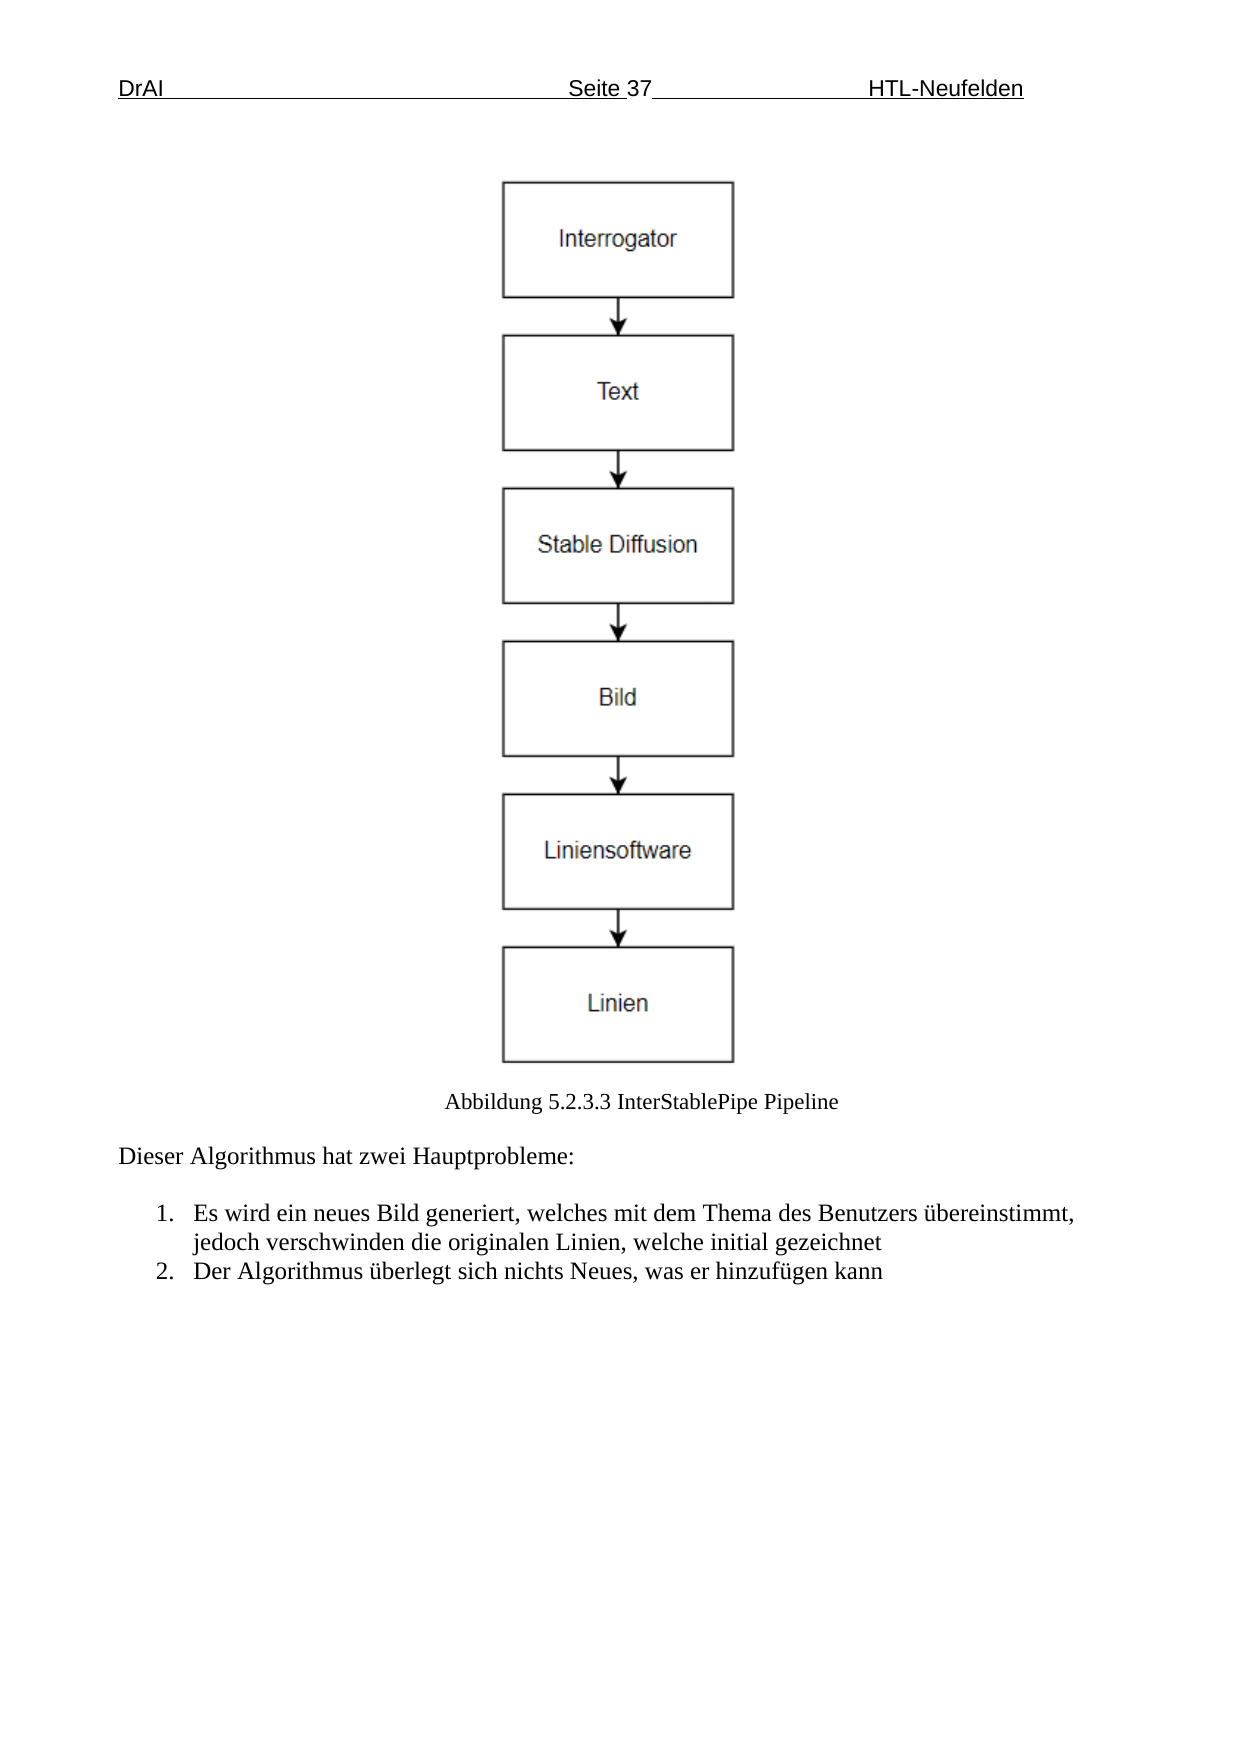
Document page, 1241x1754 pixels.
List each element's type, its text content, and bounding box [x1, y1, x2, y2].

list Es wird ein neues Bild generiert, welches mit dem Thema des Benutzers übereinstimmt, jedoch verschwinden die originalen Linien, welche initial gezeichnet [156, 1198, 1090, 1256]
picture [383, 150, 848, 1089]
text Abbildung 5.2.3.3 InterStablePipe Pipeline [118, 1088, 1090, 1114]
text Dieser Algorithmus hat zwei Hauptprobleme: [118, 1141, 1090, 1170]
list Der Algorithmus überlegt sich nichts Neues, was er hinzufügen kann [156, 1256, 1090, 1285]
